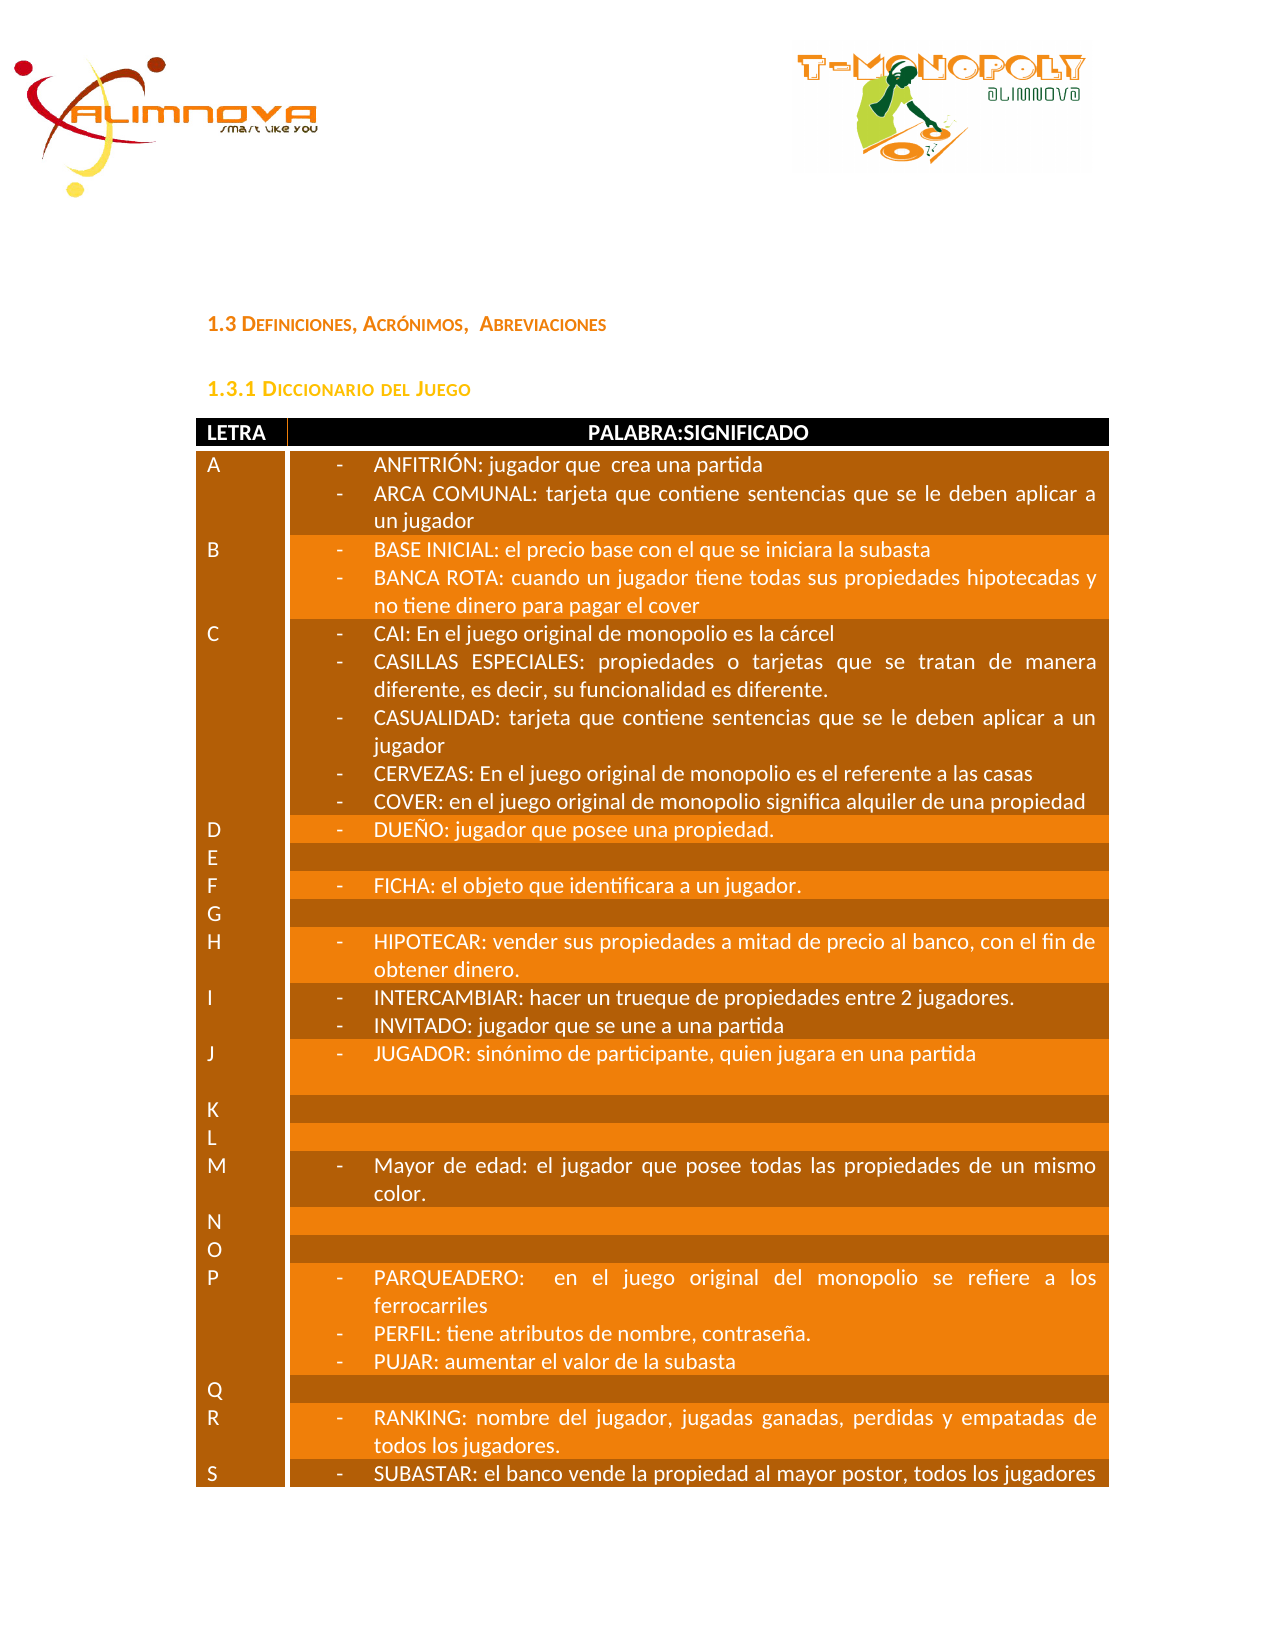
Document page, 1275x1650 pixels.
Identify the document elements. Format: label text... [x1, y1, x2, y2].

table_cell FICHA: el objeto que identificara a un jugador. [290, 871, 1109, 899]
table_cell P [196, 1263, 285, 1375]
table_cell [290, 1235, 1109, 1263]
table_cell C [196, 619, 285, 815]
picture [792, 40, 1093, 173]
table_cell D [196, 815, 285, 843]
table_cell [290, 1375, 1109, 1403]
table_header LETRA [196, 418, 287, 446]
table_cell HIPOTECAR: vender sus propiedades a mitad de precio al banco, con el fin de obtener dinero. [290, 927, 1109, 983]
table_cell L [196, 1123, 285, 1151]
table_cell ANFITRIÓN: jugador que crea una partida ARCA COMUNAL: tarjeta que contiene sentencias que se le deben aplicar a un jugador [290, 451, 1109, 535]
table_cell M [196, 1151, 285, 1207]
table_cell O [196, 1235, 285, 1263]
table_cell INTERCAMBIAR: hacer un trueque de propiedades entre 2 jugadores. INVITADO: jugador que se une a una partida [290, 983, 1109, 1039]
table_cell DUEÑO: jugador que posee una propiedad. [290, 815, 1109, 843]
table_header PALABRA:SIGNIFICADO [288, 418, 1109, 446]
table_cell J [196, 1039, 285, 1095]
table_cell [290, 1207, 1109, 1235]
table_cell S [196, 1459, 285, 1487]
table_cell [290, 843, 1109, 871]
table_cell H [196, 927, 285, 983]
table_cell [290, 899, 1109, 927]
subtitle 1.3.1 Diccionario del Juego [207, 374, 1098, 402]
picture [10, 55, 319, 199]
table_cell RANKING: nombre del jugador, jugadas ganadas, perdidas y empatadas de todos los jugadores. [290, 1403, 1109, 1459]
table_cell [290, 1123, 1109, 1151]
table_cell B [196, 535, 285, 619]
table_cell [290, 1095, 1109, 1123]
table_cell A [196, 451, 285, 535]
table_cell JUGADOR: sinónimo de participante, quien jugara en una partida [290, 1039, 1109, 1095]
table_cell Q [196, 1375, 285, 1403]
table_cell BASE INICIAL: el precio base con el que se iniciara la subasta BANCA ROTA: cuando un jugador tiene todas sus propiedades hipotecadas y no tiene dinero para pagar el cover [290, 535, 1109, 619]
subtitle 1.3 Definiciones, Acrónimos, Abreviaciones [207, 309, 1098, 337]
table_cell I [196, 983, 285, 1039]
table_cell K [196, 1095, 285, 1123]
table_cell G [196, 899, 285, 927]
table_cell CAI: En el juego original de monopolio es la cárcel CASILLAS ESPECIALES: propiedades o tarjetas que se tratan de manera diferente, es decir, su funcionalidad es diferente. CASUALIDAD: tarjeta que contiene sentencias que se le deben aplicar a un jugador CERVEZAS: En el juego original de monopolio es el referente a las casas COVER: en el juego original de monopolio significa alquiler de una propiedad [290, 619, 1109, 815]
table_cell N [196, 1207, 285, 1235]
table_cell F [196, 871, 285, 899]
table_cell PARQUEADERO: en el juego original del monopolio se refiere a los ferrocarriles PERFIL: tiene atributos de nombre, contraseña. PUJAR: aumentar el valor de la subasta [290, 1263, 1109, 1375]
table_cell R [196, 1403, 285, 1459]
table_cell Mayor de edad: el jugador que posee todas las propiedades de un mismo color. [290, 1151, 1109, 1207]
table_cell E [196, 843, 285, 871]
